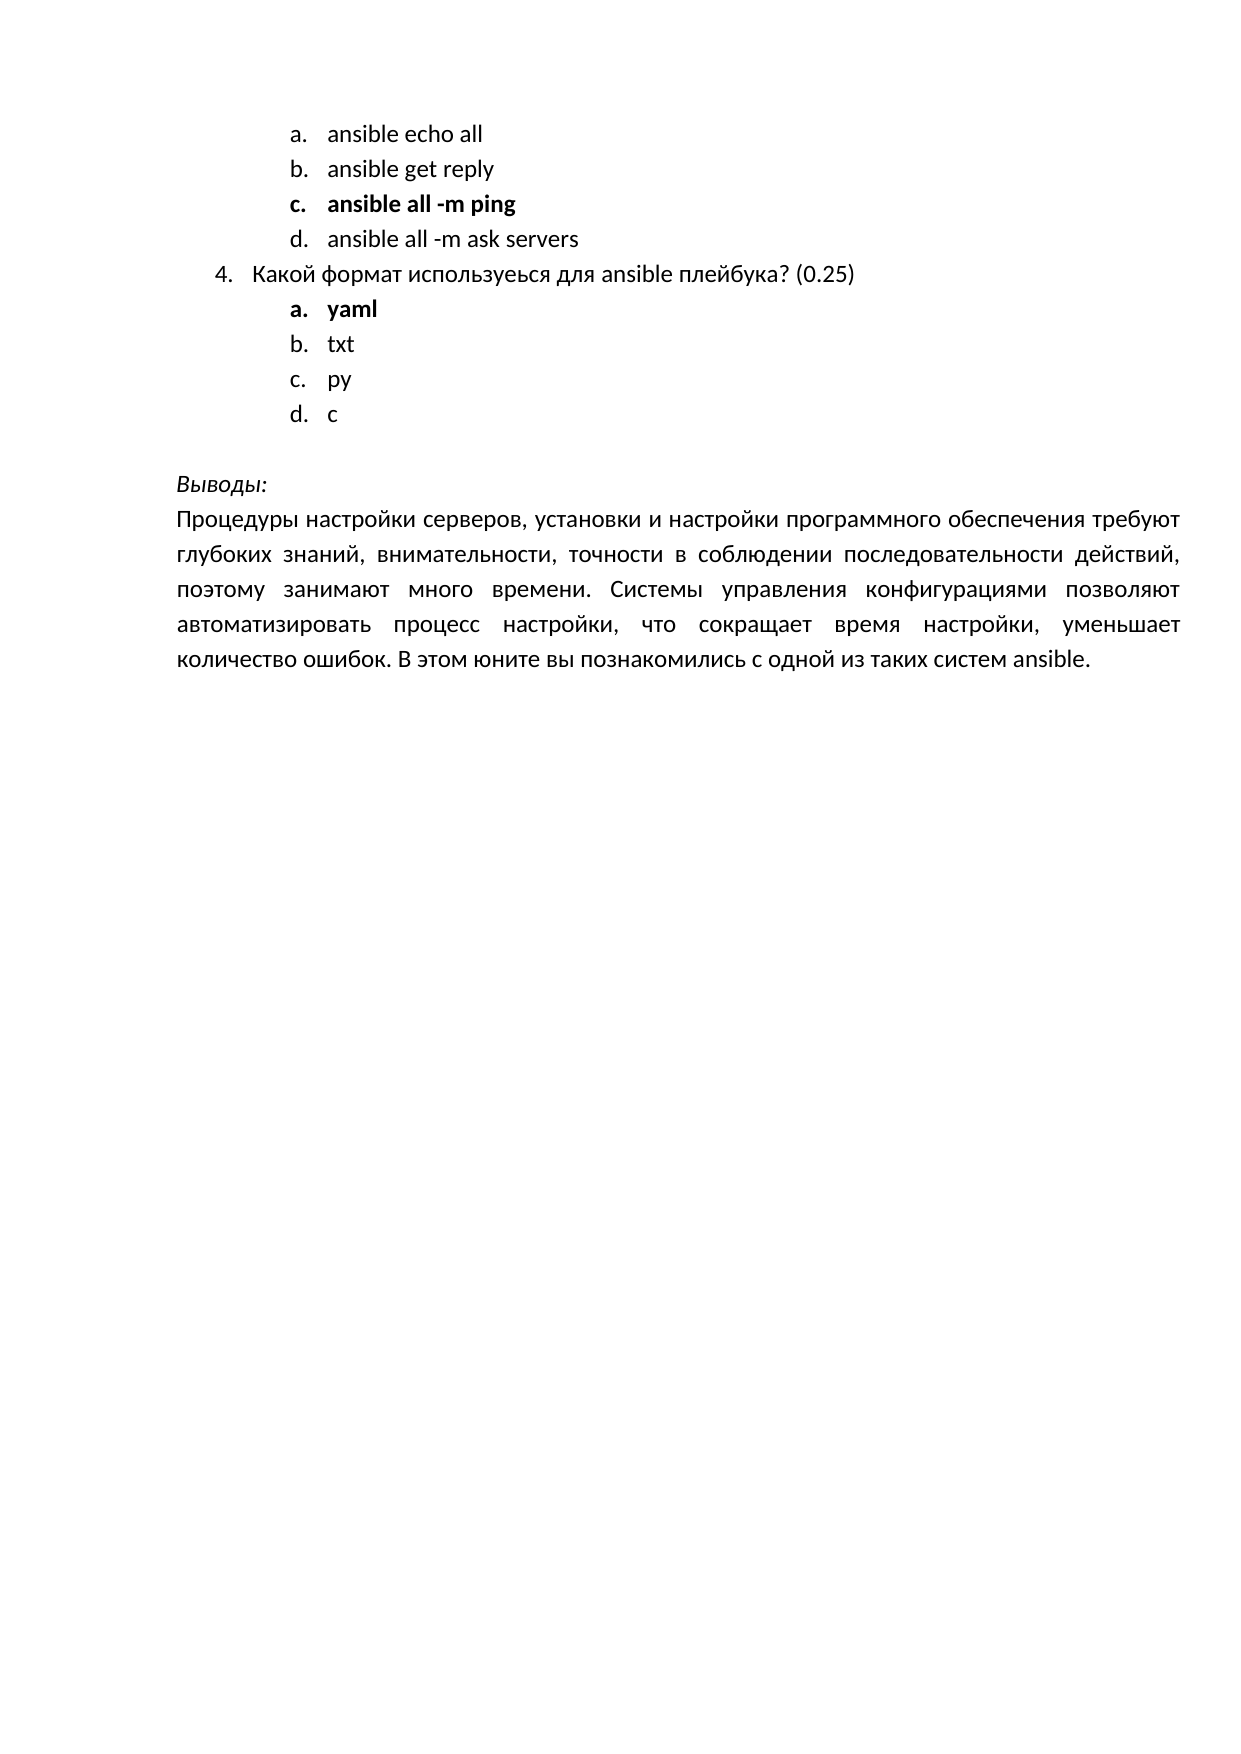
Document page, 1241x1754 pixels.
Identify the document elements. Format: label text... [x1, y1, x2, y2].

list ansible get reply [289, 153, 1181, 183]
list ansible echo all [289, 118, 1181, 148]
text Процедуры настройки серверов, установки и настройки программного обеспечения требуют глубоких знаний, внимательности, точности в соблюдении последовательности действий, поэтому занимают много времени. Системы управления конфигурациями позволяют автоматизировать процесс настройки, что сокращает время настройки, уменьшает количество ошибок. В этом юните вы познакомились с одной из таких систем ansible. [176, 503, 1181, 673]
list ansible all -m ping [289, 188, 1181, 218]
list yaml [289, 293, 1181, 323]
list ansible all -m ask servers [289, 223, 1181, 253]
list py [289, 363, 1181, 393]
list c [289, 398, 1181, 428]
list txt [289, 328, 1181, 358]
list Какой формат используеься для ansible плейбука? (0.25) [214, 258, 1181, 288]
text Выводы: [176, 468, 1181, 498]
